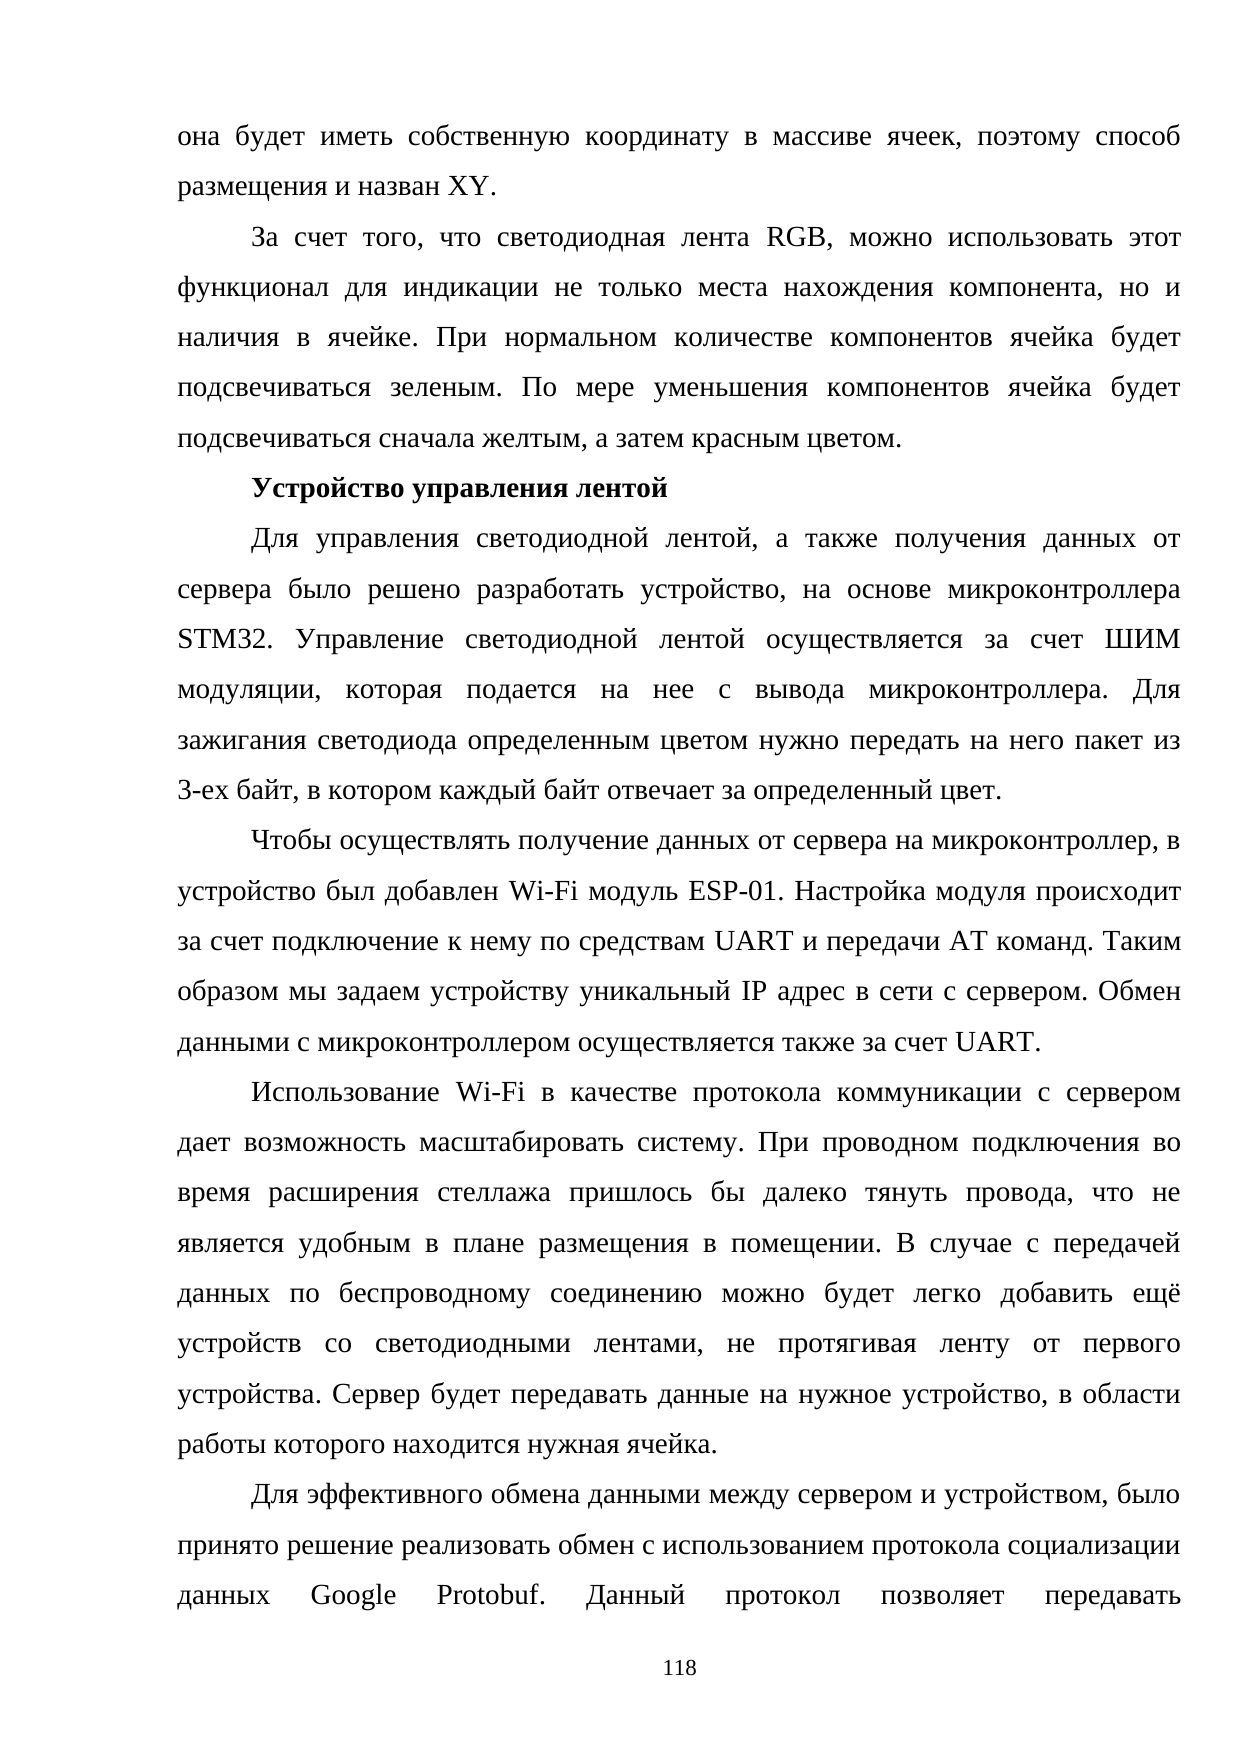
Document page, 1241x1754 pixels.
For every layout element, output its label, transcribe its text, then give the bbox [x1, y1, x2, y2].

text Чтобы осуществлять получение данных от сервера на микроконтроллер, в устройство был добавлен Wi-Fi модуль ESP-01. Настройка модуля происходит за счет подключение к нему по средствам UART и передачи AT команд. Таким образом мы задаем устройству уникальный IP адрес в сети с сервером. Обмен данными с микроконтроллером осуществляется также за счет UART. [177, 822, 1182, 1057]
text Устройство управления лентой [177, 470, 1182, 504]
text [177, 1476, 1182, 1611]
text Использование Wi-Fi в качестве протокола коммуникации с сервером дает возможность масштабировать систему. При проводном подключения во время расширения стеллажа пришлось бы далеко тянуть провода, что не является удобным в плане размещения в помещении. В случае с передачей данных по беспроводному соединению можно будет легко добавить ещё устройств со светодиодными лентами, не протягивая ленту от первого устройства. Сервер будет передавать данные на нужное устройство, в области работы которого находится нужная ячейка. [177, 1074, 1182, 1460]
text Для управления светодиодной лентой, а также получения данных от сервера было решено разработать устройство, на основе микроконтроллера STM32. Управление светодиодной лентой осуществляется за счет ШИМ модуляции, которая подается на нее с вывода микроконтроллера. Для зажигания светодиода определенным цветом нужно передать на него пакет из 3-ех байт, в котором каждый байт отвечает за определенный цвет. [177, 521, 1182, 806]
text За счет того, что светодиодная лента RGB, можно использовать этот функционал для индикации не только места нахождения компонента, но и наличия в ячейке. При нормальном количестве компонентов ячейка будет подсвечиваться зеленым. По мере уменьшения компонентов ячейка будет подсвечиваться сначала желтым, а затем красным цветом. [177, 219, 1182, 453]
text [177, 118, 1182, 202]
